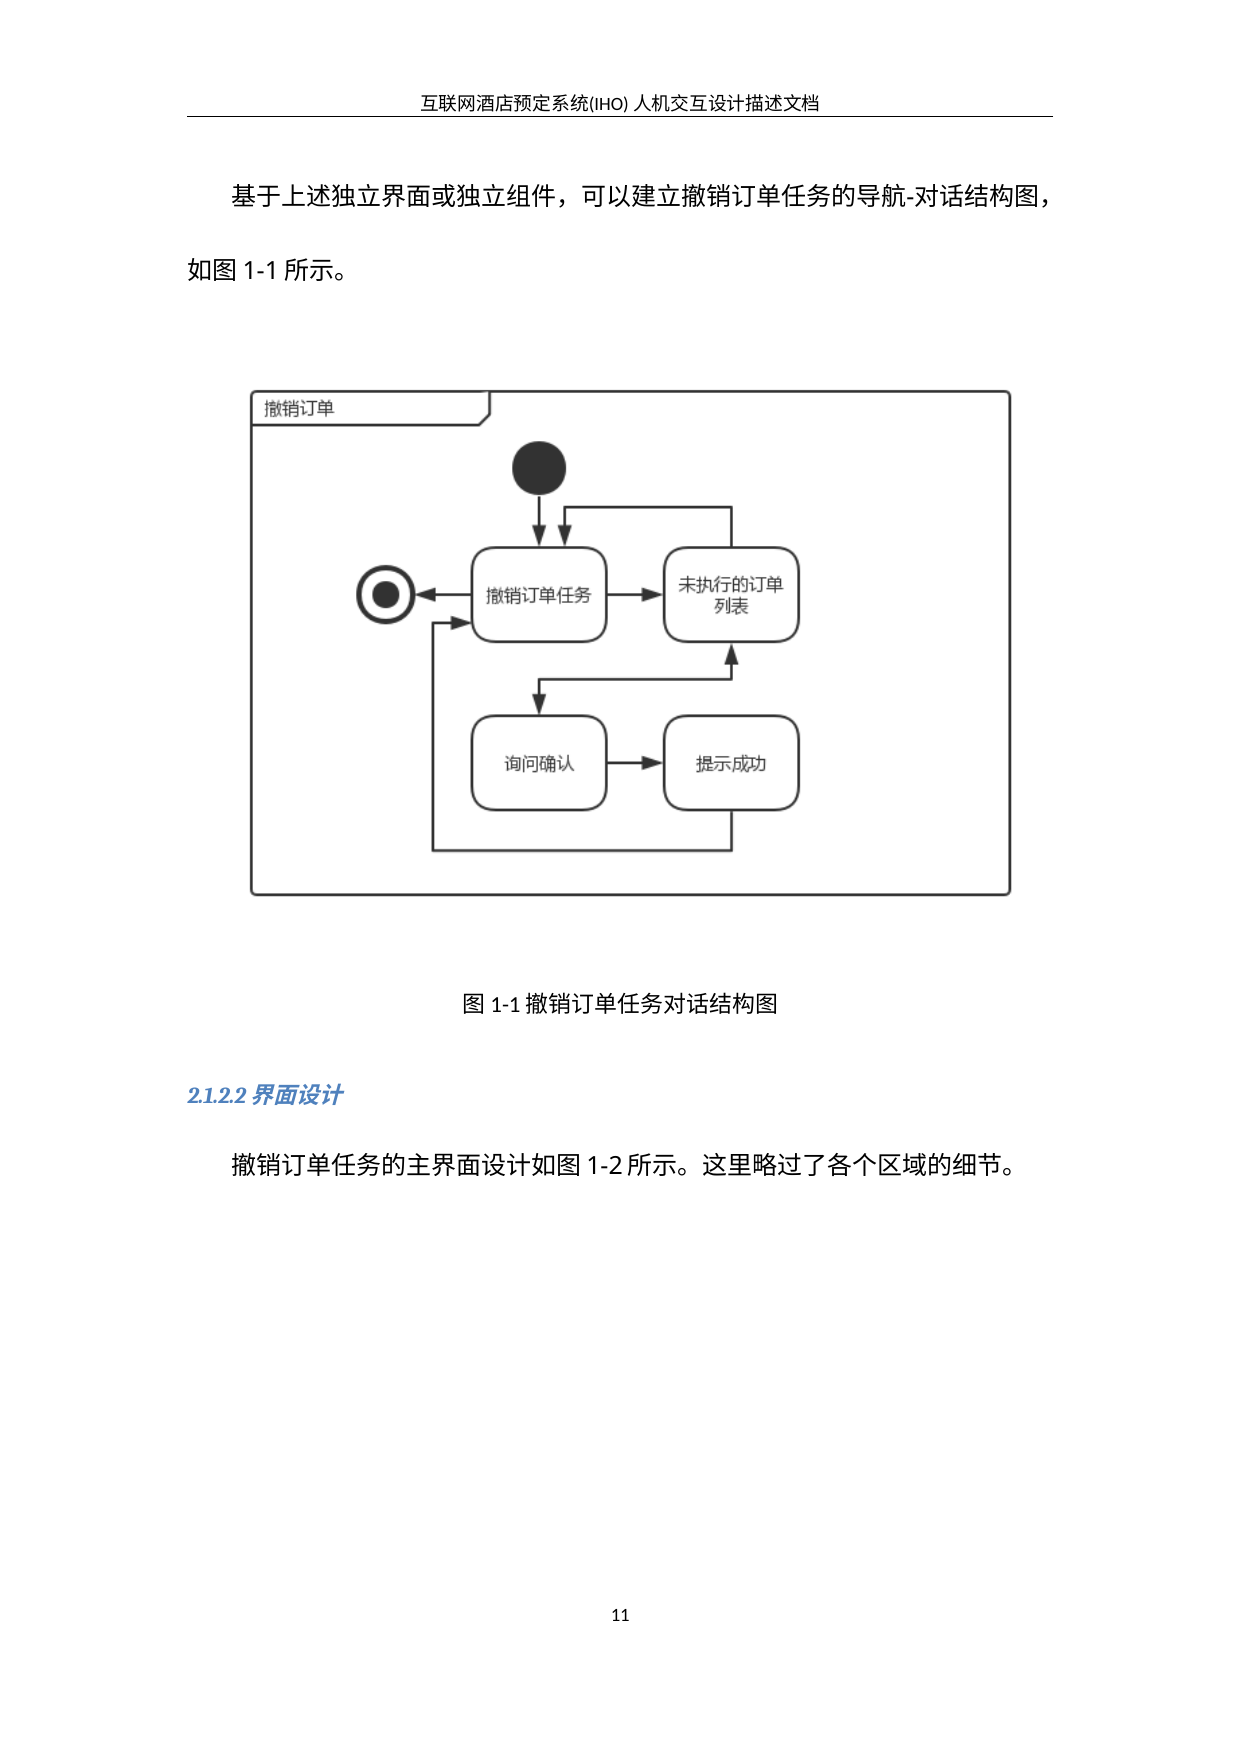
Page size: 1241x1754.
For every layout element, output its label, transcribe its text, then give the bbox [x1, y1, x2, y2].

text 图1-1 撤销订单任务对话结构图 [187, 970, 1053, 1035]
picture [187, 327, 1053, 938]
text 撤销订单任务的主界面设计如图1-2所示。这里略过了各个区域的细节。 [187, 1131, 1053, 1196]
subtitle 2.1.2.2界面设计 [187, 1061, 1053, 1126]
text 基于上述独立界面或独立组件，可以建立撤销订单任务的导航-对话结构图，如图1-1所示。 [187, 162, 1053, 301]
